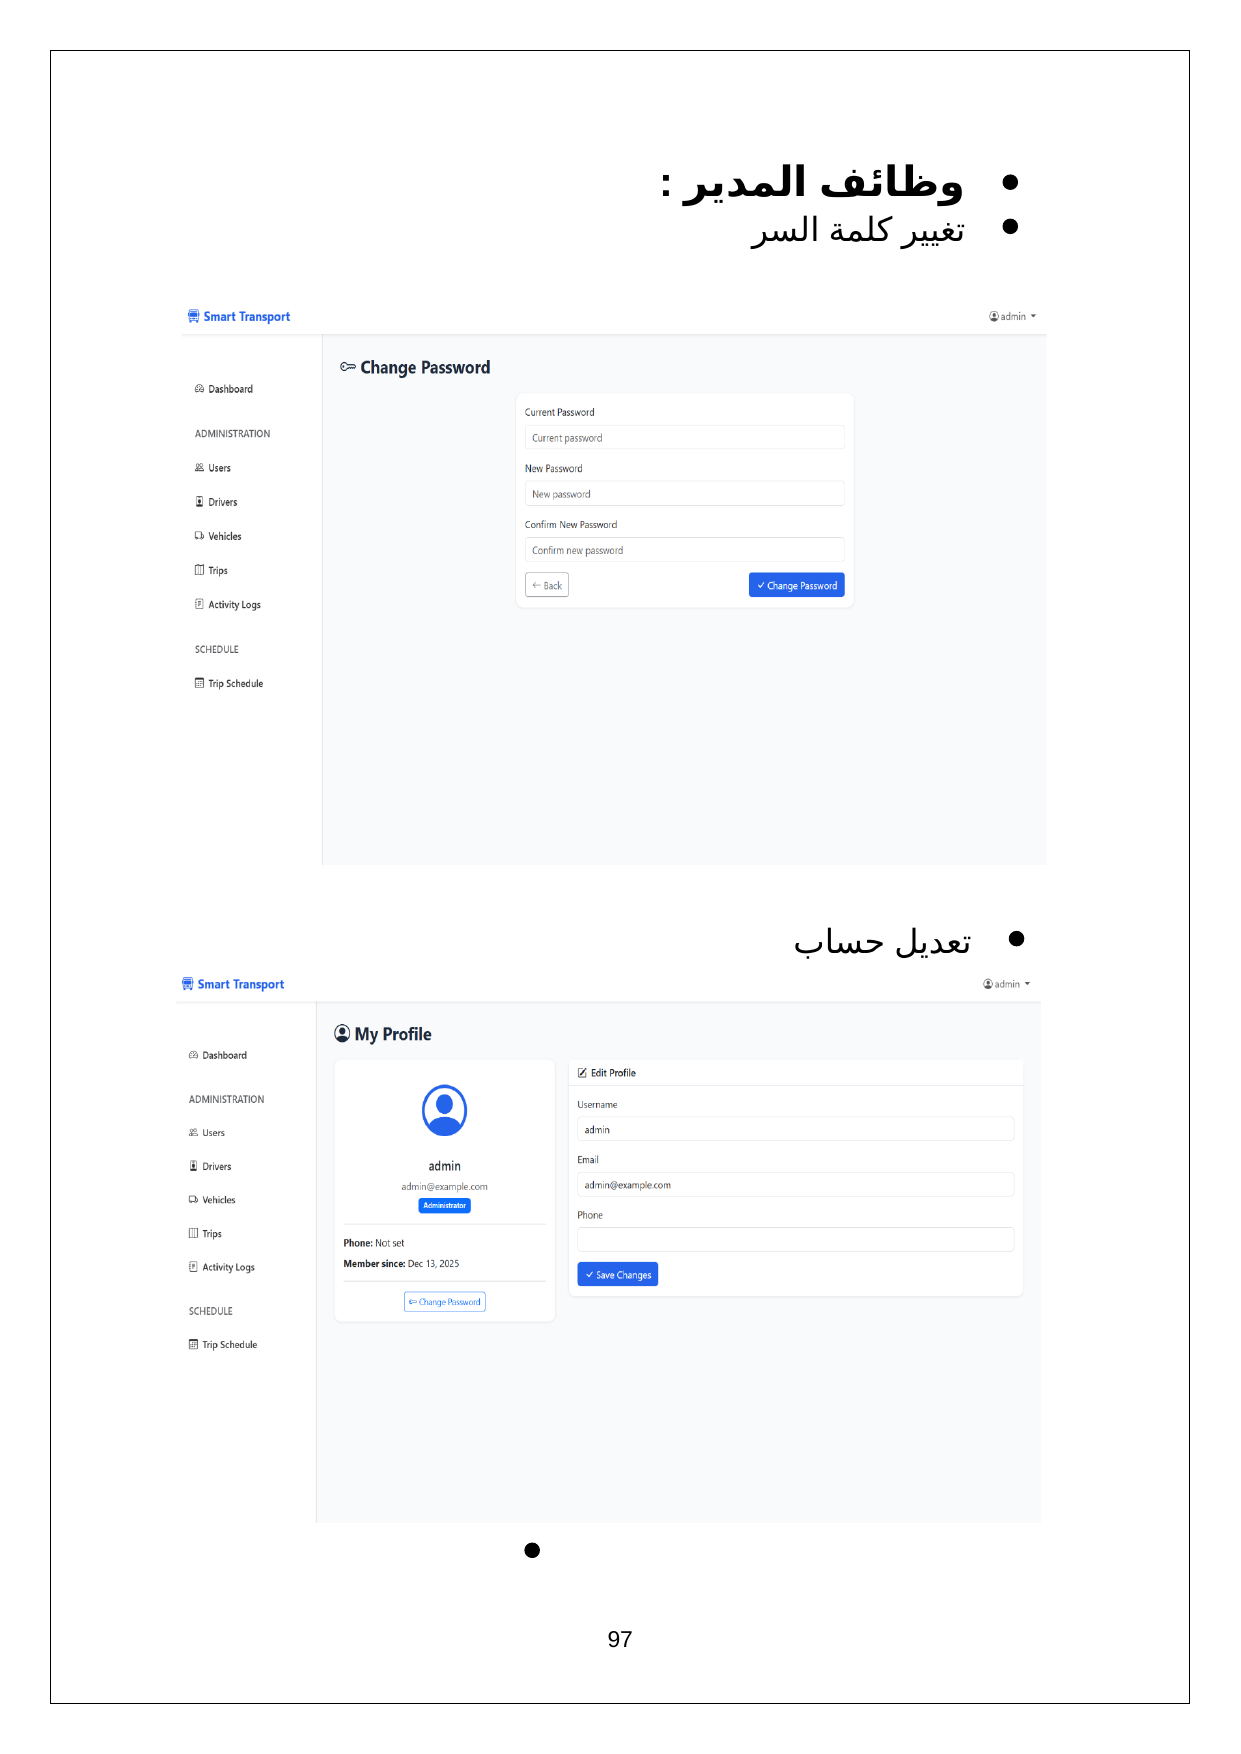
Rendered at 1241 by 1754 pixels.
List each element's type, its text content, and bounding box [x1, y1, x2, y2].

picture [175, 965, 1041, 1523]
list تعديل حساب [187, 922, 1009, 962]
picture [181, 297, 1047, 865]
list تغيير كلمة السر [187, 210, 1003, 250]
list وظائف المدير : [187, 158, 1003, 206]
